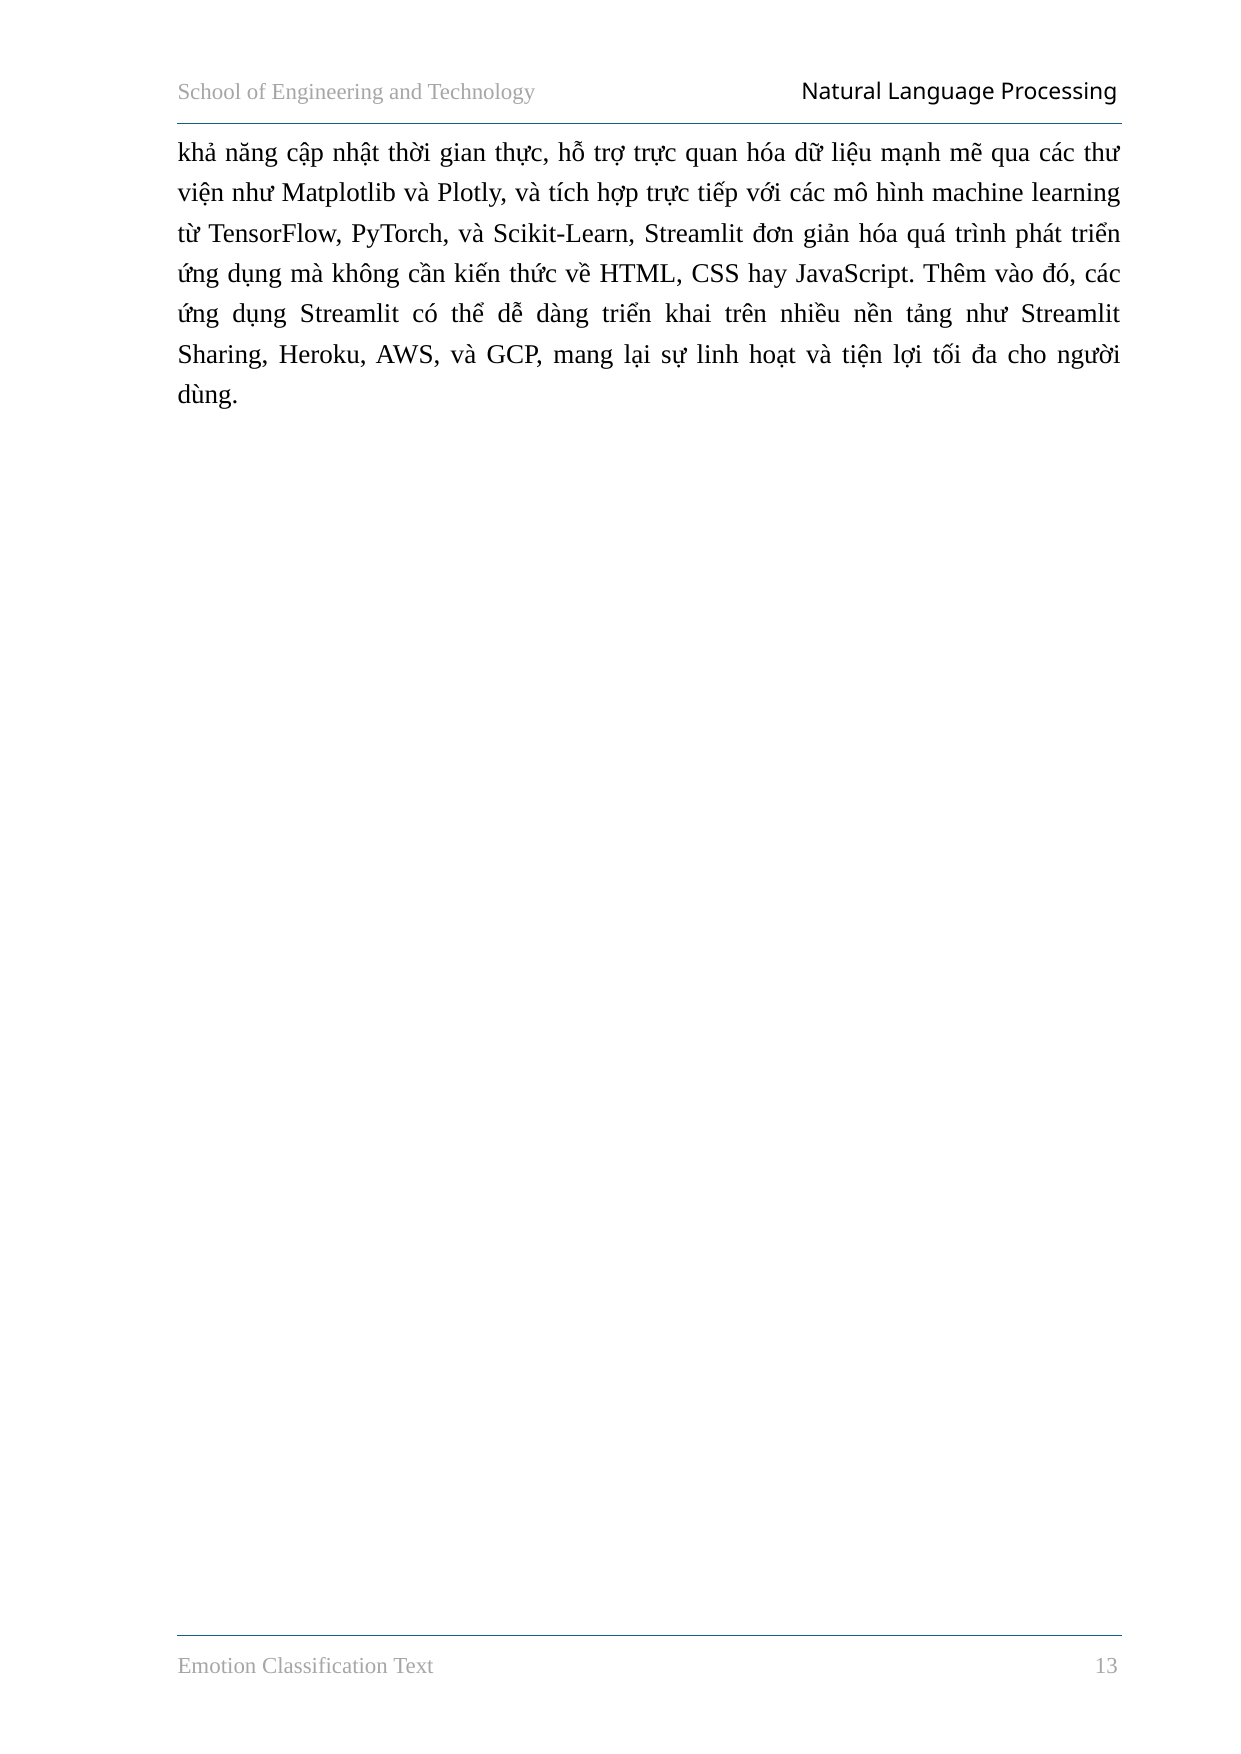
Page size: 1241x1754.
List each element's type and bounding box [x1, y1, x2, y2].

text [177, 136, 1122, 409]
